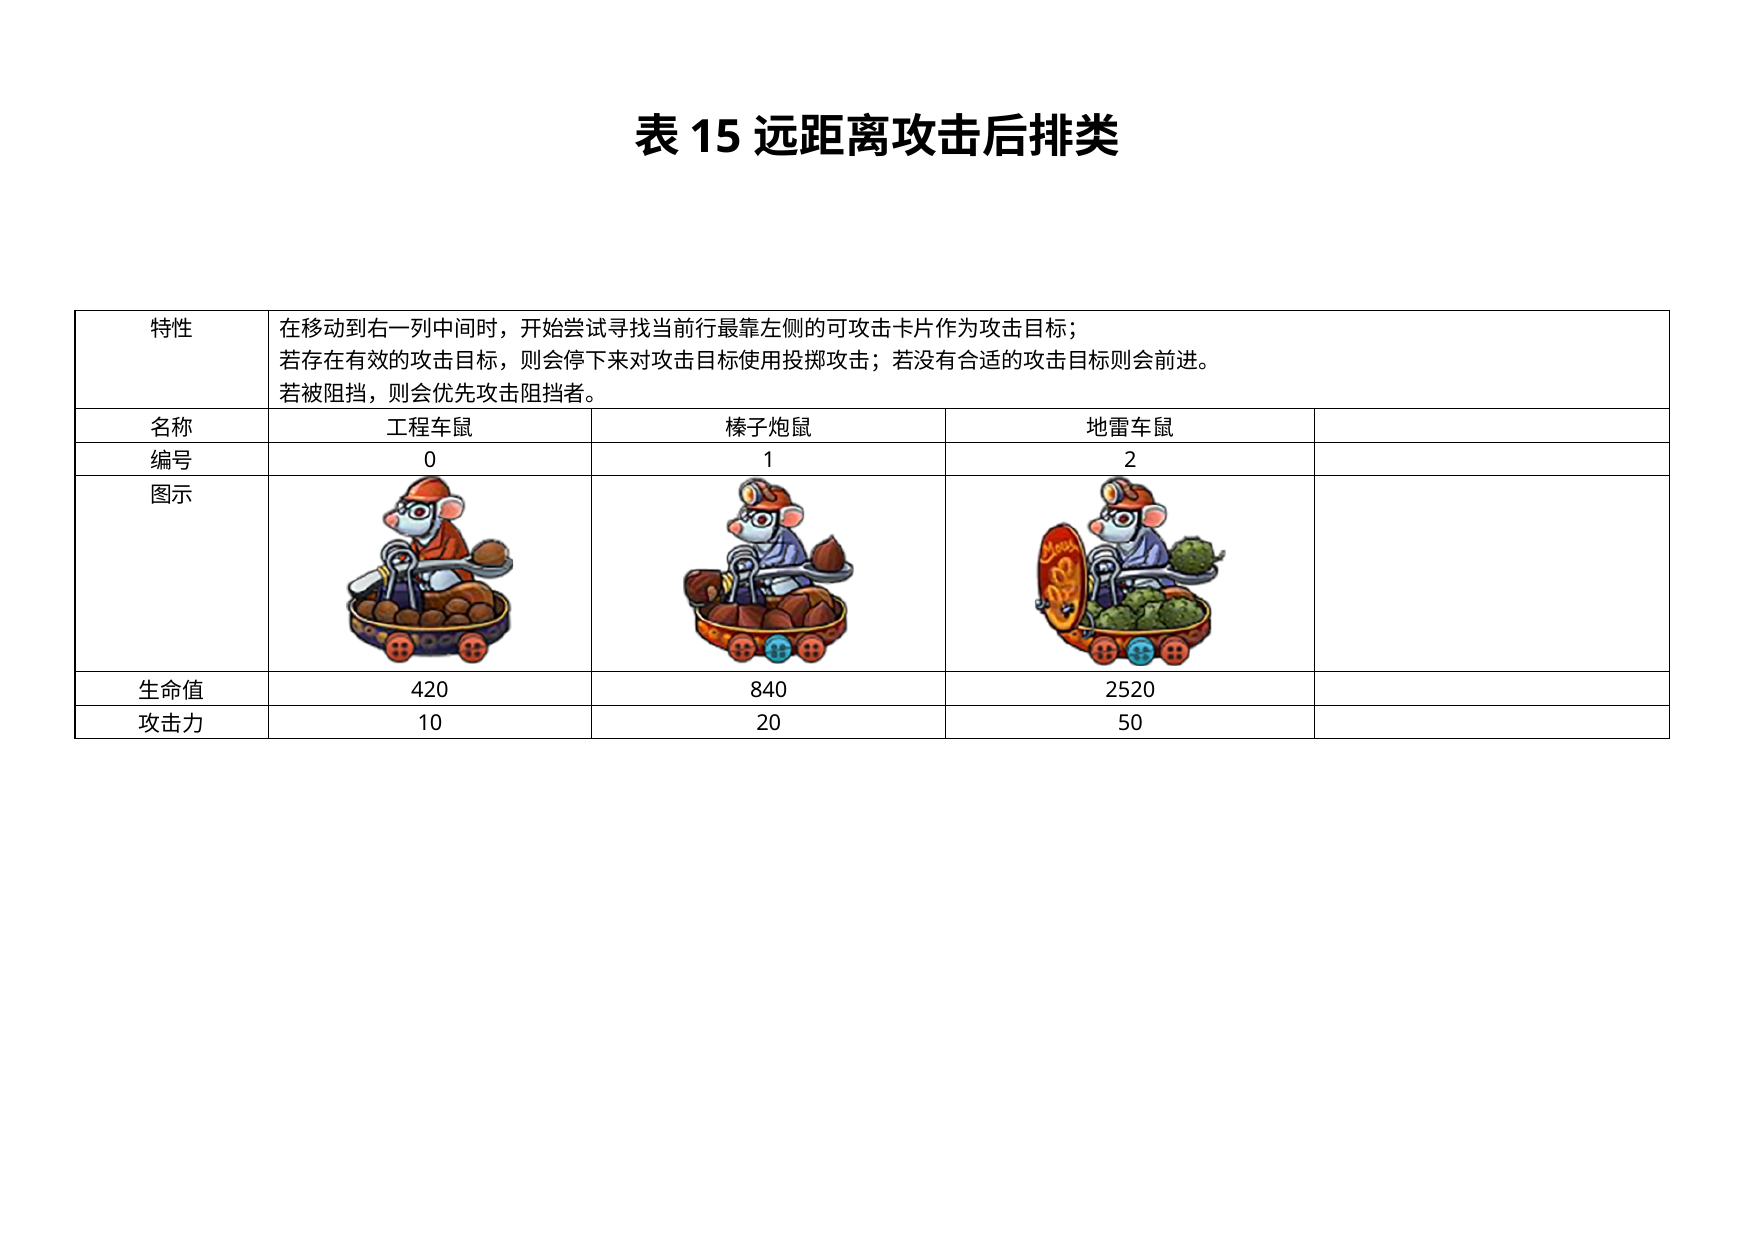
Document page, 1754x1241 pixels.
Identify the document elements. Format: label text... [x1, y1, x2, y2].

table_cell 10 [269, 706, 591, 738]
table_cell 0 [269, 443, 591, 475]
table_cell 50 [946, 706, 1314, 738]
table_cell [1315, 672, 1669, 705]
table_cell 20 [592, 706, 945, 738]
table_cell [1315, 409, 1669, 442]
subtitle 表15 远距离攻击后排类 [75, 84, 1679, 181]
table_cell 图示 [76, 476, 268, 671]
table_cell 攻击力 [76, 706, 268, 738]
table_cell 840 [592, 672, 945, 705]
table_header 特性 [76, 311, 268, 408]
table_cell [592, 476, 945, 671]
table_cell 名称 [76, 409, 268, 442]
table_cell 2 [946, 443, 1314, 475]
picture [683, 476, 854, 664]
table_cell 1 [592, 443, 945, 475]
table_cell 工程车鼠 [269, 409, 591, 442]
table_cell 2520 [946, 672, 1314, 705]
table_cell [1315, 476, 1669, 671]
table_cell 榛子炮鼠 [592, 409, 945, 442]
table_cell 编号 [76, 443, 268, 475]
table_cell 地雷车鼠 [946, 409, 1314, 442]
table_cell 420 [269, 672, 591, 705]
table_cell [1315, 706, 1669, 738]
table_cell 生命值 [76, 672, 268, 705]
table_cell [1315, 443, 1669, 475]
table_cell [269, 476, 591, 671]
table_header 在移动到右一列中间时，开始尝试寻找当前行最靠左侧的可攻击卡片作为攻击目标； 若存在有效的攻击目标，则会停下来对攻击目标使用投掷攻击；若没有合适的攻击目标则会前进。 若被阻挡，则会优先攻击阻挡者。 [269, 311, 1669, 408]
picture [1034, 476, 1226, 666]
table_cell [946, 476, 1314, 671]
picture [346, 476, 514, 664]
